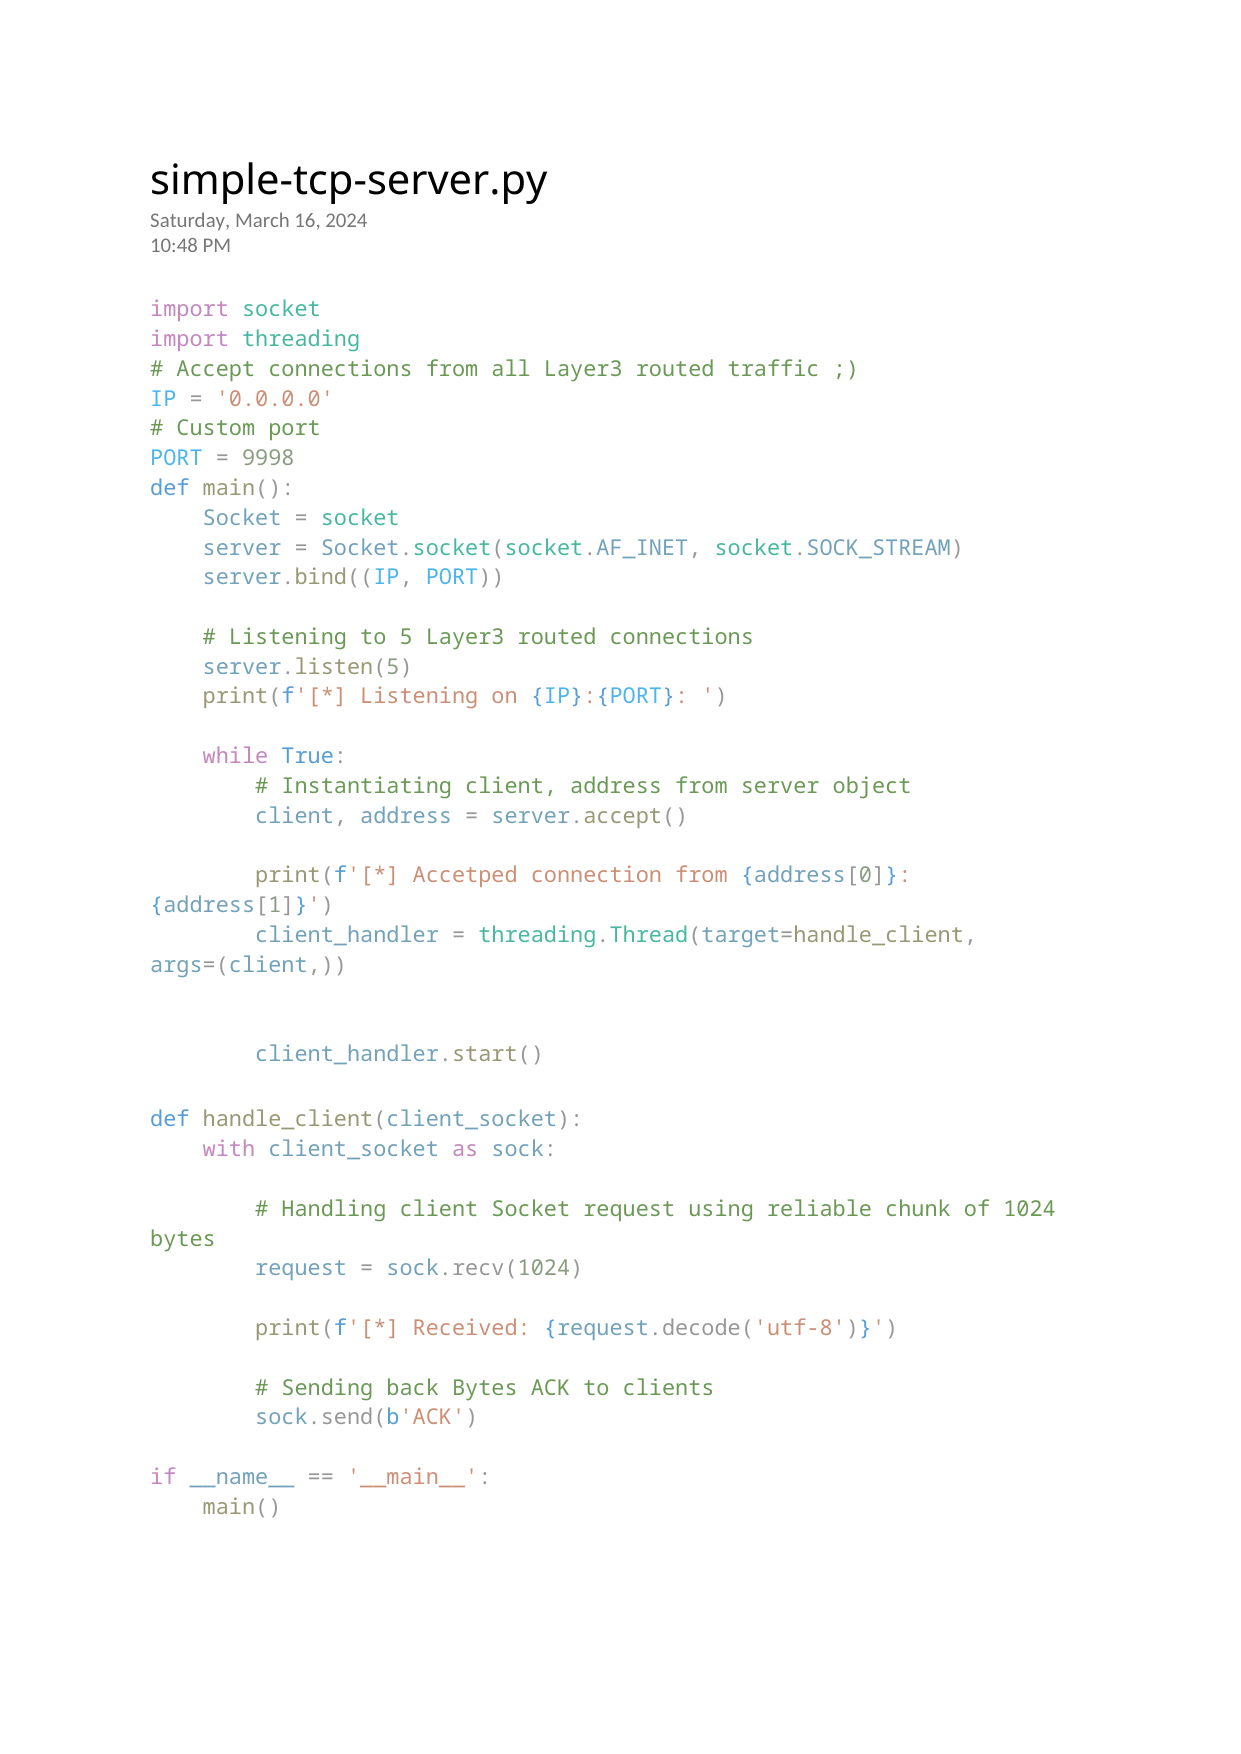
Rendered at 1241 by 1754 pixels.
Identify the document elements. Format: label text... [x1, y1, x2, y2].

text import threading [150, 323, 1090, 353]
text if __name__ == '__main__': [150, 1461, 1090, 1491]
text client_handler.start() [150, 1038, 1090, 1068]
text 10:48 PM [150, 232, 1090, 258]
text # Instantiating client, address from server object [150, 770, 1090, 800]
text print(f'[*] Received: {request.decode('utf-8')}') [150, 1312, 1090, 1342]
text IP = '0.0.0.0' [150, 383, 1090, 412]
text def handle_client(client_socket): [150, 1103, 1090, 1133]
text # Custom port [150, 412, 1090, 442]
text print(f'[*] Accetped connection from {address[0]}:{address[1]}') [150, 859, 1090, 919]
text import socket [150, 293, 1090, 323]
text with client_socket as sock: [150, 1133, 1090, 1163]
text client, address = server.accept() [150, 800, 1090, 829]
text client_handler = threading.Thread(target=handle_client, args=(client,)) [150, 919, 1090, 978]
text sock.send(b'ACK') [150, 1401, 1090, 1431]
text main() [150, 1491, 1090, 1521]
text while True: [150, 740, 1090, 770]
text request = sock.recv(1024) [150, 1252, 1090, 1282]
text # Listening to 5 Layer3 routed connections [150, 621, 1090, 651]
text Socket = socket [150, 502, 1090, 532]
text PORT = 9998 [150, 442, 1090, 472]
text server.listen(5) [150, 651, 1090, 681]
text simple-tcp-server.py [150, 150, 1090, 207]
text Saturday, March 16, 2024 [150, 207, 1090, 232]
text server = Socket.socket(socket.AF_INET, socket.SOCK_STREAM) [150, 532, 1090, 561]
text # Accept connections from all Layer3 routed traffic ;) [150, 353, 1090, 383]
text server.bind((IP, PORT)) [150, 561, 1090, 591]
text print(f'[*] Listening on {IP}:{PORT}: ') [150, 681, 1090, 710]
text # Sending back Bytes ACK to clients [150, 1372, 1090, 1401]
text # Handling client Socket request using reliable chunk of 1024 bytes [150, 1193, 1090, 1252]
text def main(): [150, 472, 1090, 502]
